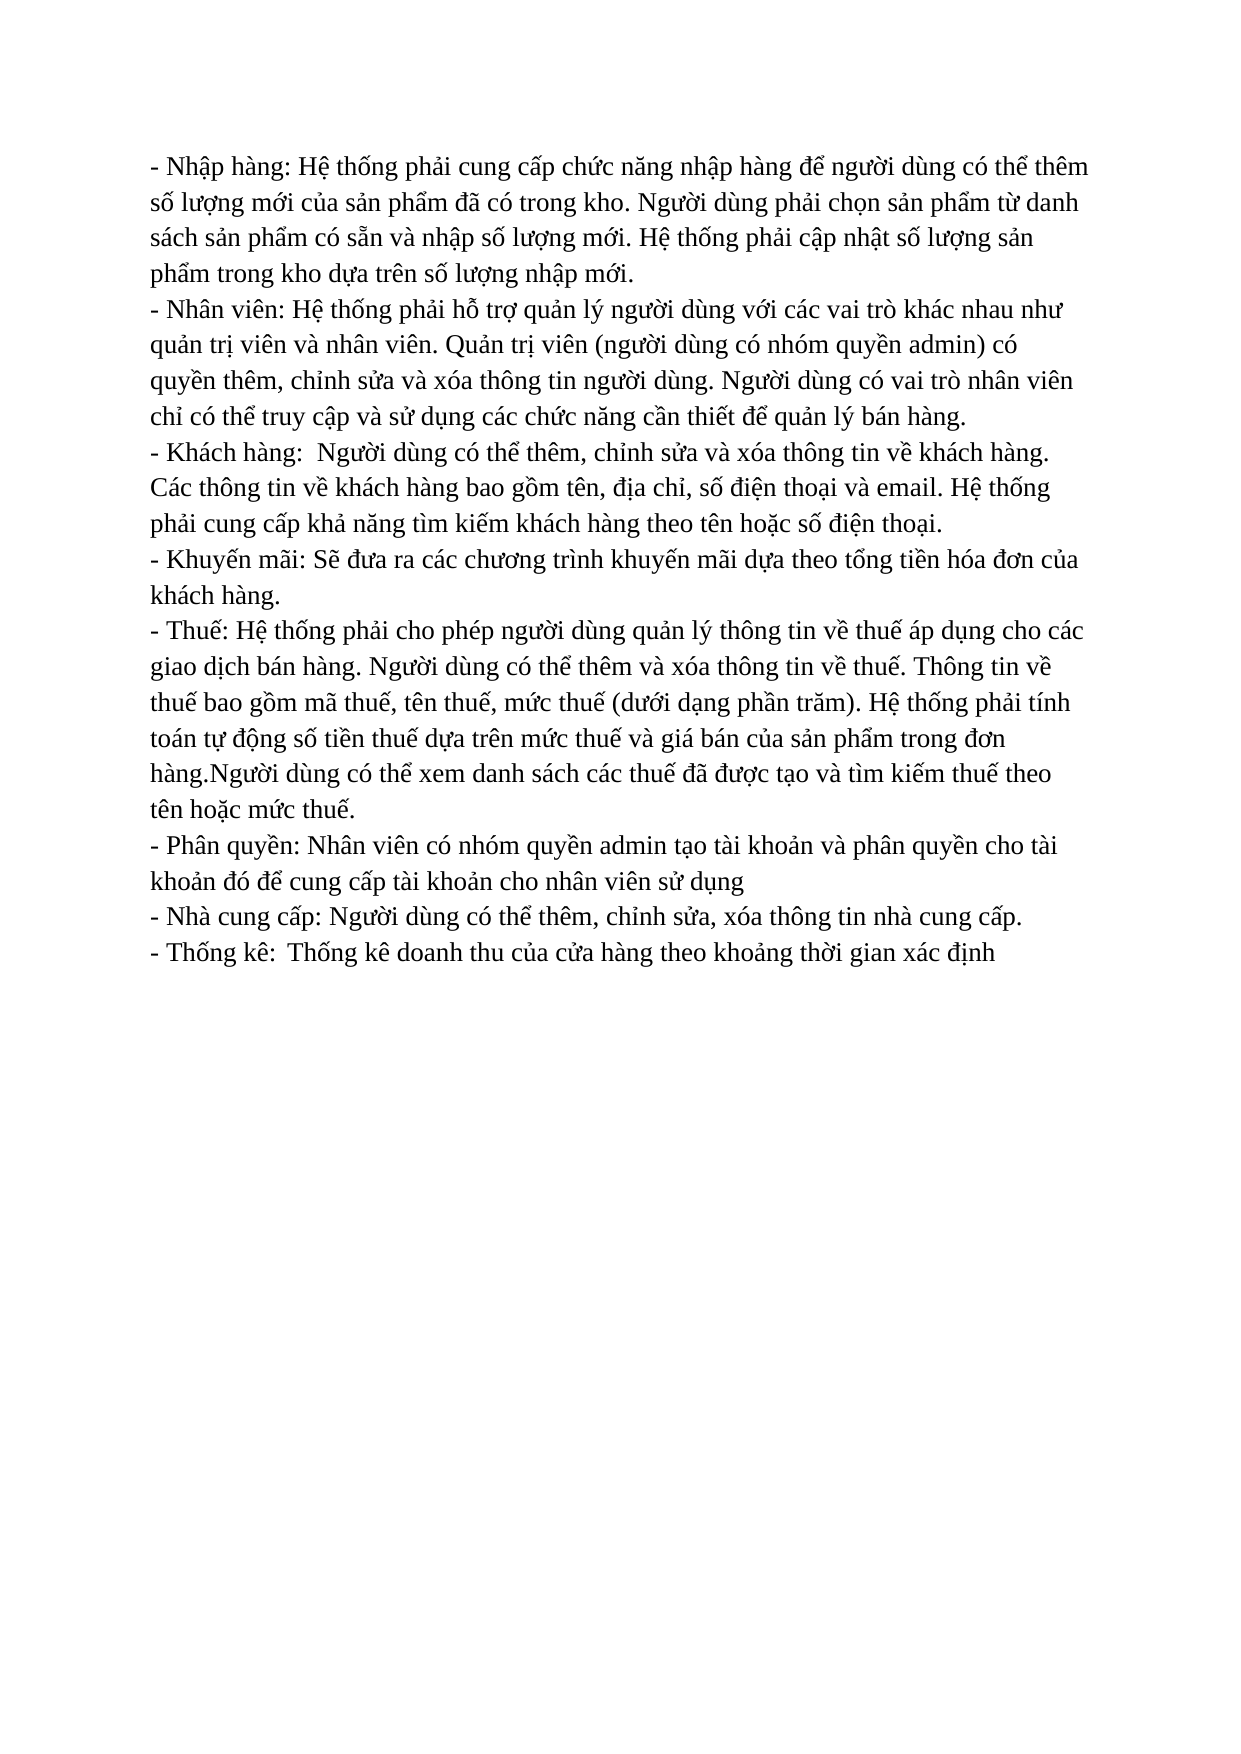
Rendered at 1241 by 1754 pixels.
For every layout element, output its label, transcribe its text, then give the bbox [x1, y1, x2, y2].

text - Khách hàng: Người dùng có thể thêm, chỉnh sửa và xóa thông tin về khách hàng. Các thông tin về khách hàng bao gồm tên, địa chỉ, số điện thoại và email. Hệ thống phải cung cấp khả năng tìm kiếm khách hàng theo tên hoặc số điện thoại. [150, 436, 1090, 538]
text - Nhập hàng: Hệ thống phải cung cấp chức năng nhập hàng để người dùng có thể thêm số lượng mới của sản phẩm đã có trong kho. Người dùng phải chọn sản phẩm từ danh sách sản phẩm có sẵn và nhập số lượng mới. Hệ thống phải cập nhật số lượng sản phẩm trong kho dựa trên số lượng nhập mới. [150, 150, 1090, 288]
text - Khuyến mãi: Sẽ đưa ra các chương trình khuyến mãi dựa theo tổng tiền hóa đơn của khách hàng. [150, 543, 1090, 610]
text - Nhân viên: Hệ thống phải hỗ trợ quản lý người dùng với các vai trò khác nhau như quản trị viên và nhân viên. Quản trị viên (người dùng có nhóm quyền admin) có quyền thêm, chỉnh sửa và xóa thông tin người dùng. Người dùng có vai trò nhân viên chỉ có thể truy cập và sử dụng các chức năng cần thiết để quản lý bán hàng. [150, 293, 1090, 431]
text - Phân quyền: Nhân viên có nhóm quyền admin tạo tài khoản và phân quyền cho tài khoản đó để cung cấp tài khoản cho nhân viên sử dụng [150, 829, 1090, 896]
text - Nhà cung cấp: Người dùng có thể thêm, chỉnh sửa, xóa thông tin nhà cung cấp. [150, 900, 1090, 931]
text - Thống kê: Thống kê doanh thu của cửa hàng theo khoảng thời gian xác định [150, 936, 1090, 967]
text - Thuế: Hệ thống phải cho phép người dùng quản lý thông tin về thuế áp dụng cho các giao dịch bán hàng. Người dùng có thể thêm và xóa thông tin về thuế. Thông tin về thuế bao gồm mã thuế, tên thuế, mức thuế (dưới dạng phần trăm). Hệ thống phải tính toán tự động số tiền thuế dựa trên mức thuế và giá bán của sản phẩm trong đơn hàng.Người dùng có thể xem danh sách các thuế đã được tạo và tìm kiếm thuế theo tên hoặc mức thuế. [150, 614, 1090, 824]
